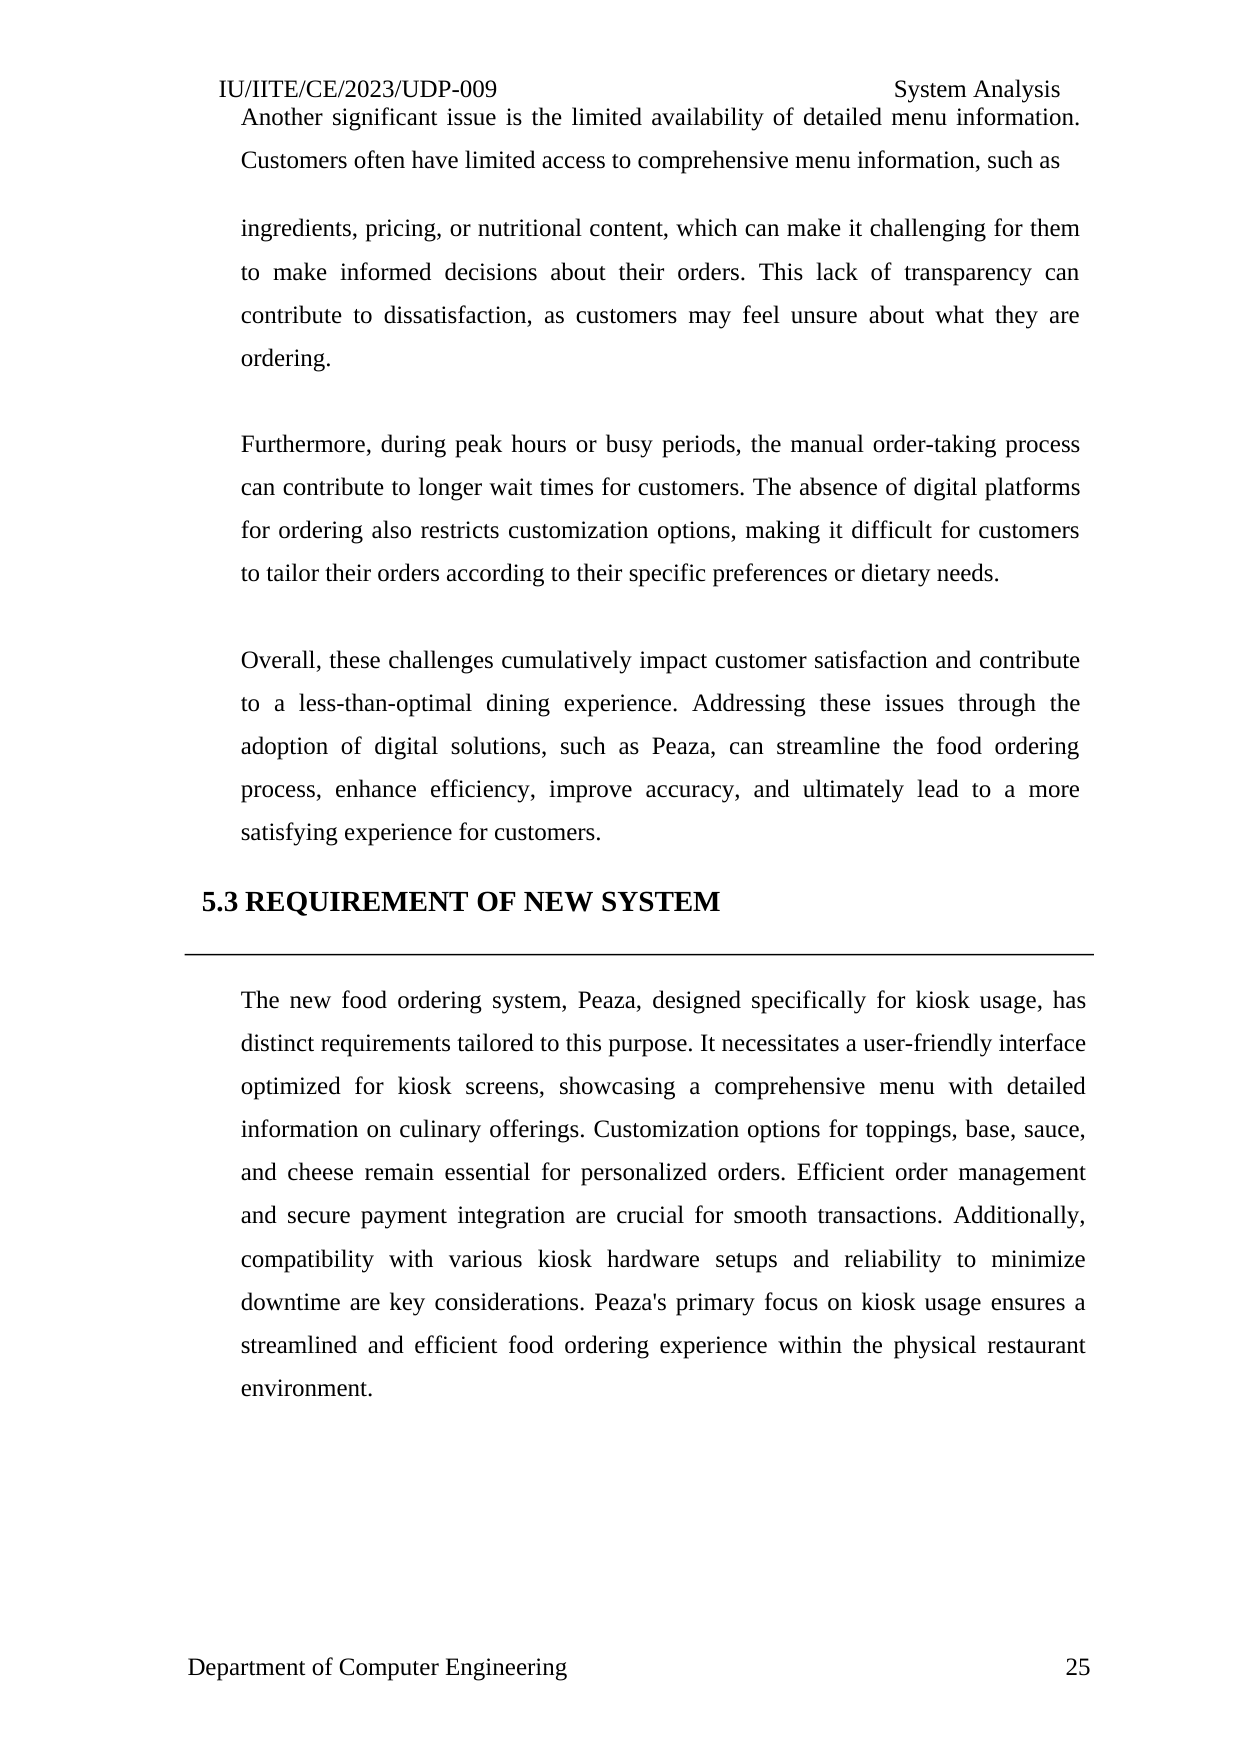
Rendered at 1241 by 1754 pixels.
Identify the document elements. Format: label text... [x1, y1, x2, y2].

text ingredients, pricing, or nutritional content, which can make it challenging for them to make informed decisions about their orders. This lack of transparency can contribute to dissatisfaction, as customers may feel unsure about what they are ordering. [241, 213, 1081, 372]
text Furthermore, during peak hours or busy periods, the manual order-taking process can contribute to longer wait times for customers. The absence of digital platforms for ordering also restricts customization options, making it difficult for customers to tailor their orders according to their specific preferences or dietary needs. [241, 429, 1081, 587]
text Overall, these challenges cumulatively impact customer satisfaction and contribute to a less-than-optimal dining experience. Addressing these issues through the adoption of digital solutions, such as Peaza, can streamline the food ordering process, enhance efficiency, improve accuracy, and ultimately lead to a more satisfying experience for customers. [241, 645, 1081, 846]
list REQUIREMENT OF NEW SYSTEM [202, 884, 1176, 918]
text Another significant issue is the limited availability of detailed menu information. Customers often have limited access to comprehensive menu information, such as [241, 102, 1081, 174]
text The new food ordering system, Peaza, designed specifically for kiosk usage, has distinct requirements tailored to this purpose. It necessitates a user-friendly interface optimized for kiosk screens, showcasing a comprehensive menu with detailed information on culinary offerings. Customization options for toppings, base, sauce, and cheese remain essential for personalized orders. Efficient order management and secure payment integration are crucial for smooth transactions. Additionally, compatibility with various kiosk hardware setups and reliability to minimize downtime are key considerations. Peaza's primary focus on kiosk usage ensures a streamlined and efficient food ordering experience within the physical restaurant environment. [241, 985, 1087, 1402]
